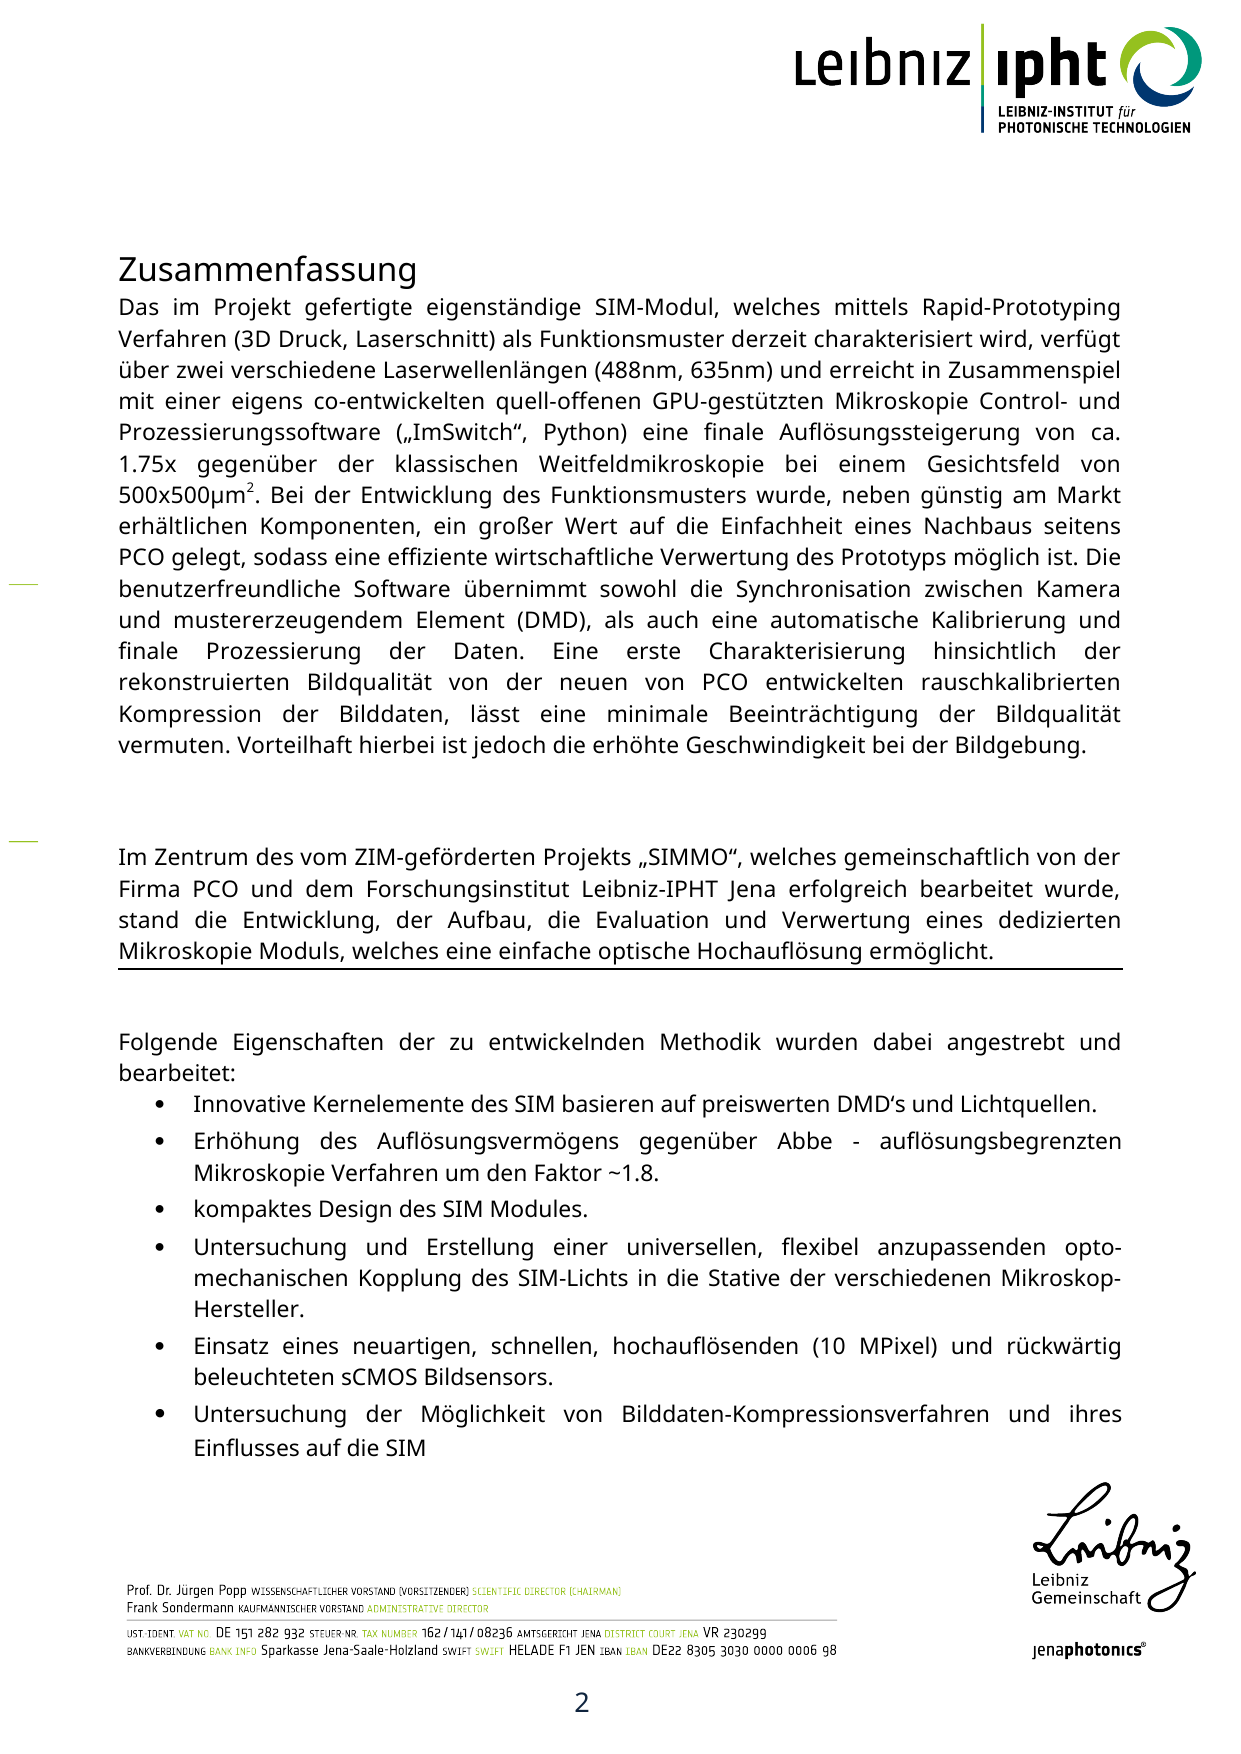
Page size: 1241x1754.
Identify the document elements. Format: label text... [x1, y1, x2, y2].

list kompaktes Design des SIM Modules. [156, 1193, 1123, 1225]
text Das im Projekt gefertigte eigenständige SIM-Modul, welches mittels Rapid-Prototyping Verfahren (3D Druck, Laserschnitt) als Funktionsmuster derzeit charakterisiert wird, verfügt über zwei verschiedene Laserwellenlängen (488nm, 635nm) und erreicht in Zusammenspiel mit einer eigens co-entwickelten quell-offenen GPU-gestützten Mikroskopie Control- und Prozessierungssoftware („ImSwitch“, Python) eine finale Auflösungssteigerung von ca. 1.75x gegenüber der klassischen Weitfeldmikroskopie bei einem Gesichtsfeld von 500x500µm2. Bei der Entwicklung des Funktionsmusters wurde, neben günstig am Markt erhältlichen Komponenten, ein großer Wert auf die Einfachheit eines Nachbaus seitens PCO gelegt, sodass eine effiziente wirtschaftliche Verwertung des Prototyps möglich ist. Die benutzerfreundliche Software übernimmt sowohl die Synchronisation zwischen Kamera und mustererzeugendem Element (DMD), als auch eine automatische Kalibrierung und finale Prozessierung der Daten. Eine erste Charakterisierung hinsichtlich der rekonstruierten Bildqualität von der neuen von PCO entwickelten rauschkalibrierten Kompression der Bilddaten, lässt eine minimale Beeinträchtigung der Bildqualität vermuten. Vorteilhaft hierbei ist jedoch die erhöhte Geschwindigkeit bei der Bildgebung. [118, 291, 1123, 759]
picture [8, 0, 1241, 1719]
text Im Zentrum des vom ZIM-geförderten Projekts „SIMMO“, welches gemeinschaftlich von der Firma PCO und dem Forschungsinstitut Leibniz-IPHT Jena erfolgreich bearbeitet wurde, stand die Entwicklung, der Aufbau, die Evaluation und Verwertung eines dedizierten Mikroskopie Moduls, welches eine einfache optische Hochauflösung ermöglicht. [118, 841, 1123, 968]
text Folgende Eigenschaften der zu entwickelnden Methodik wurden dabei angestrebt und bearbeitet: [118, 1026, 1123, 1088]
list Einsatz eines neuartigen, schnellen, hochauflösenden (10 MPixel) und rückwärtig beleuchteten sCMOS Bildsensors. [156, 1330, 1123, 1392]
list Erhöhung des Auflösungsvermögens gegenüber Abbe - auflösungsbegrenzten Mikroskopie Verfahren um den Faktor ~1.8. [156, 1125, 1123, 1188]
subtitle Zusammenfassung [118, 245, 1123, 291]
list Untersuchung und Erstellung einer universellen, flexibel anzupassenden opto-mechanischen Kopplung des SIM-Lichts in die Stative der verschiedenen Mikroskop-Hersteller. [156, 1230, 1123, 1324]
list Innovative Kernelemente des SIM basieren auf preiswerten DMD‘s und Lichtquellen. [156, 1088, 1123, 1119]
list Untersuchung der Möglichkeit von Bilddaten-Kompressionsverfahren und ihres Einflusses auf die SIM [156, 1398, 1123, 1463]
